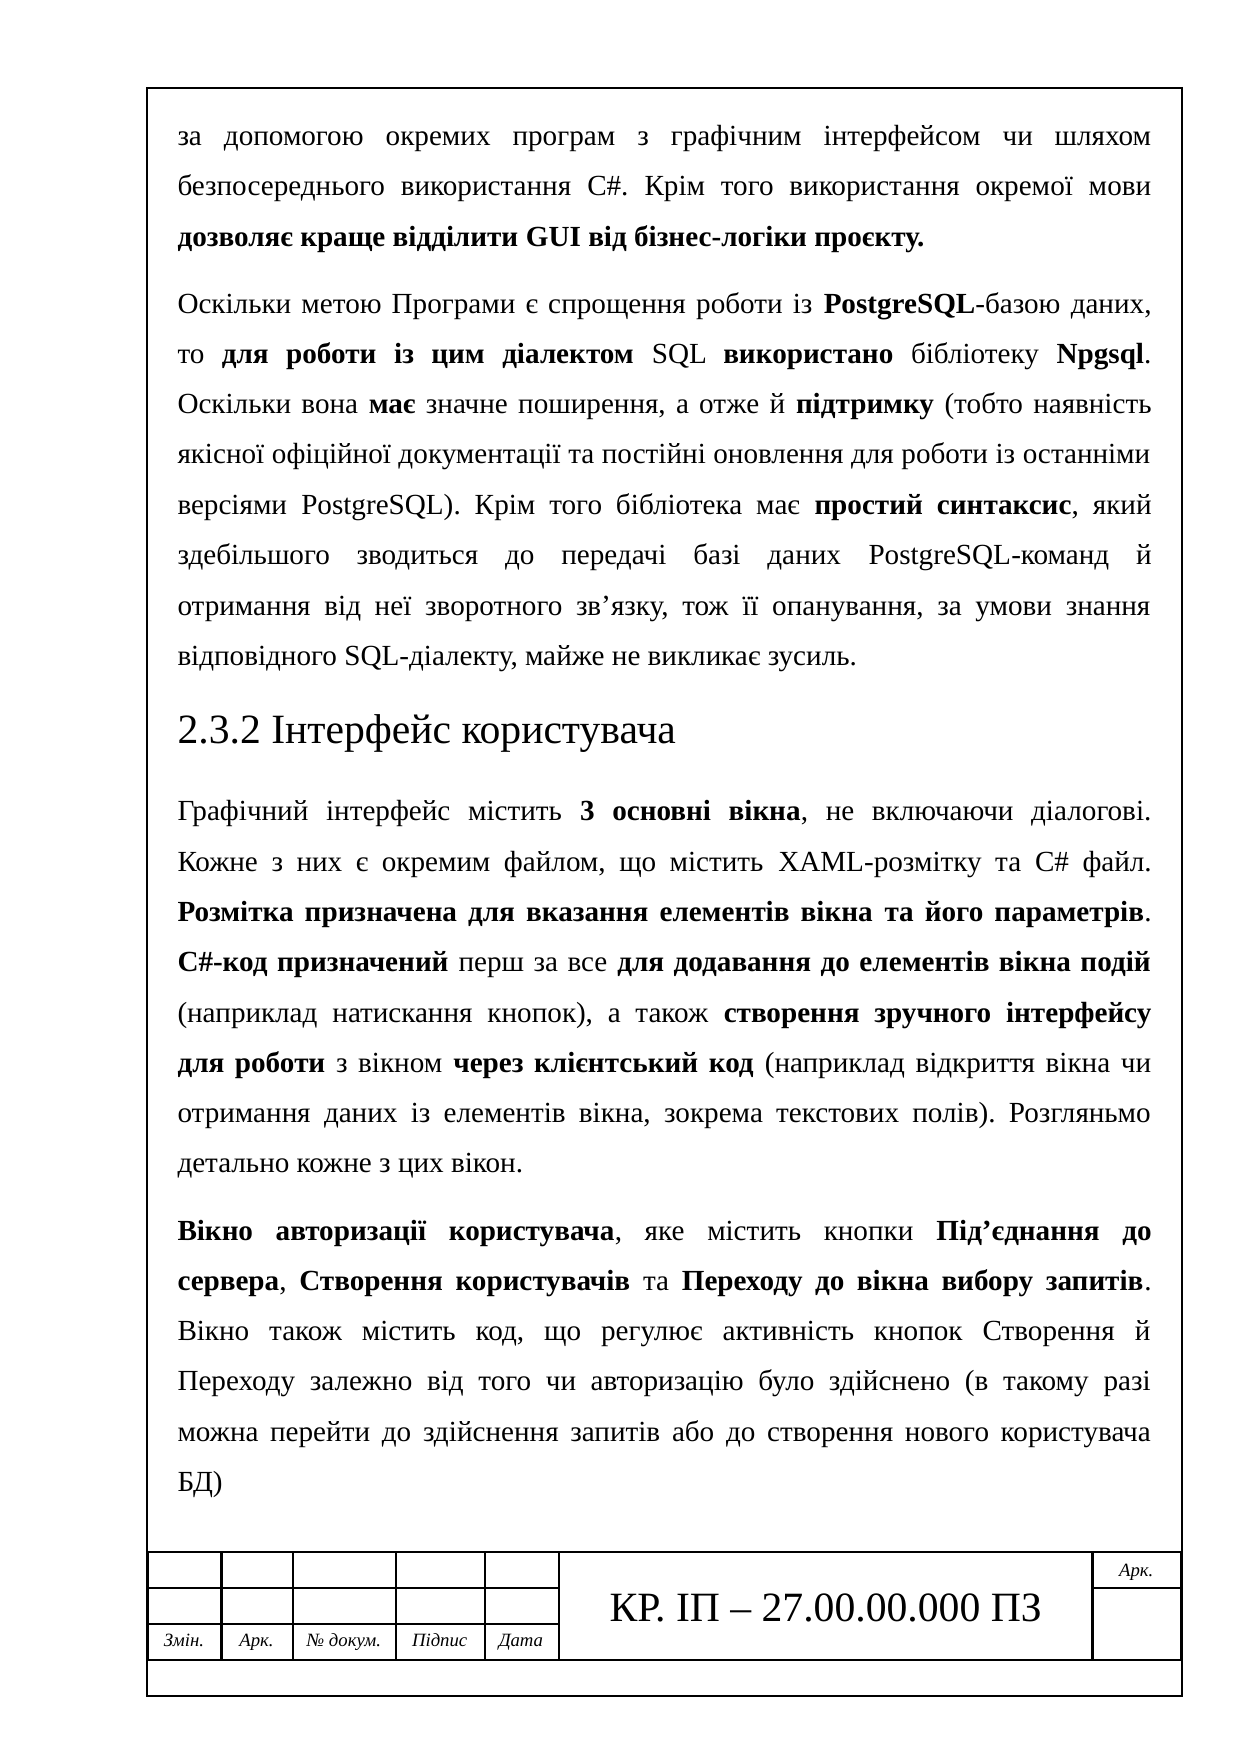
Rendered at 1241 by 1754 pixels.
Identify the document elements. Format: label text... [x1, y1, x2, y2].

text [177, 118, 1152, 252]
subtitle 2.3.2 Інтерфейс користувача [177, 705, 1152, 753]
text Графічний інтерфейс містить 3 основні вікна, не включаючи діалогові. Кожне з них є окремим файлом, що містить XAML-розмітку та C# файл. Розмітка призначена для вказання елементів вікна та його параметрів. C#-код призначений перш за все для додавання до елементів вікна подій (наприклад натискання кнопок), а також створення зручного інтерфейсу для роботи з вікном через клієнтський код (наприклад відкриття вікна чи отримання даних із елементів вікна, зокрема текстових полів). Розгляньмо детально кожне з цих вікон. [177, 793, 1152, 1179]
text Вікно авторизації користувача, яке містить кнопки Під’єднання до сервера, Створення користувачів та Переходу до вікна вибору запитів. Вікно також містить код, що регулює активність кнопок Створення й Переходу залежно від того чи авторизацію було здійснено (в такому разі можна перейти до здійснення запитів або до створення нового користувача БД) [177, 1213, 1152, 1498]
text Оскільки метою Програми є спрощення роботи із PostgreSQL-базою даних, то для роботи із цим діалектом SQL використано бібліотеку Npgsql. Оскільки вона має значне поширення, а отже й підтримку (тобто наявність якісної офіційної документації та постійні оновлення для роботи із останніми версіями PostgreSQL). Крім того бібліотека має простий синтаксис, який здебільшого зводиться до передачі базі даних PostgreSQL-команд й отримання від неї зворотного зв’язку, тож її опанування, за умови знання відповідного SQL-діалекту, майже не викликає зусиль. [177, 286, 1152, 671]
